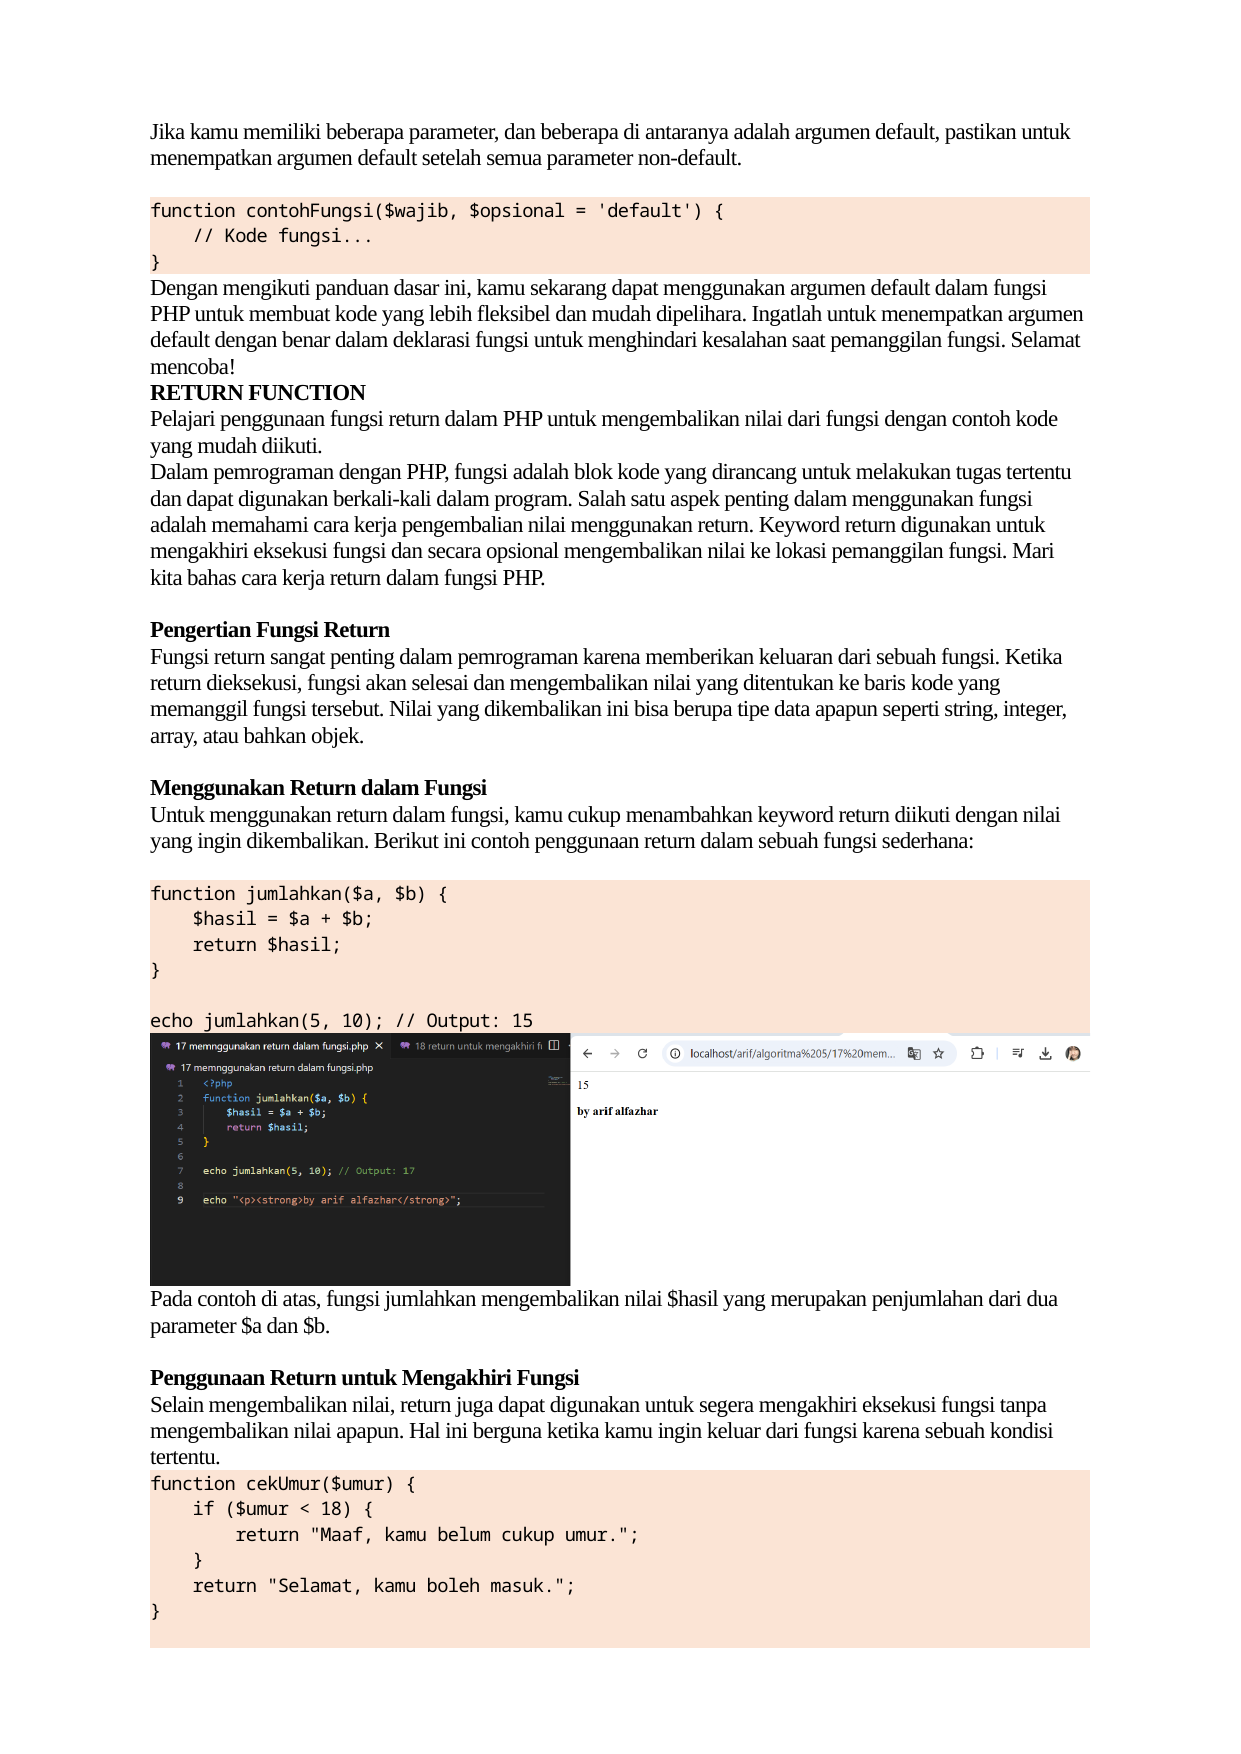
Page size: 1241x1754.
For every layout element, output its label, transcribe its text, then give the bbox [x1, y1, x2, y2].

text return "Selamat, kamu boleh masuk."; [150, 1572, 1090, 1597]
text return $hasil; [150, 931, 1090, 956]
text echo jumlahkan(5, 10); // Output: 15 [150, 1007, 1090, 1033]
text Pengertian Fungsi Return [150, 616, 1090, 643]
text if ($umur < 18) { [150, 1495, 1090, 1521]
text // Kode fungsi... [150, 223, 1090, 248]
text } [150, 956, 1090, 982]
text Pada contoh di atas, fungsi jumlahkan mengembalikan nilai $hasil yang merupakan penjumlahan dari dua parameter $a dan $b. [150, 1286, 1090, 1338]
text } [150, 1597, 1090, 1623]
text Jika kamu memiliki beberapa parameter, dan beberapa di antaranya adalah argumen default, pastikan untuk menempatkan argumen default setelah semua parameter non-default. [150, 118, 1090, 171]
text RETURN FUNCTION [150, 379, 1090, 406]
text Menggunakan Return dalam Fungsi [150, 774, 1090, 801]
text Pelajari penggunaan fungsi return dalam PHP untuk mengembalikan nilai dari fungsi dengan contoh kode yang mudah diikuti. [150, 406, 1090, 458]
text Penggunaan Return untuk Mengakhiri Fungsi [150, 1364, 1090, 1391]
text $hasil = $a + $b; [150, 905, 1090, 931]
text function jumlahkan($a, $b) { [150, 880, 1090, 905]
text Dalam pemrograman dengan PHP, fungsi adalah blok kode yang dirancang untuk melakukan tugas tertentu dan dapat digunakan berkali-kali dalam program. Salah satu aspek penting dalam menggunakan fungsi adalah memahami cara kerja pengembalian nilai menggunakan return. Keyword return digunakan untuk mengakhiri eksekusi fungsi dan secara opsional mengembalikan nilai ke lokasi pemanggilan fungsi. Mari kita bahas cara kerja return dalam fungsi PHP. [150, 458, 1090, 590]
text } [150, 1546, 1090, 1572]
text Untuk menggunakan return dalam fungsi, kamu cukup menambahkan keyword return diikuti dengan nilai yang ingin dikembalikan. Berikut ini contoh penggunaan return dalam sebuah fungsi sederhana: [150, 801, 1090, 853]
text function contohFungsi($wajib, $opsional = 'default') { [150, 197, 1090, 223]
text return "Maaf, kamu belum cukup umur."; [150, 1521, 1090, 1546]
picture [150, 1033, 1091, 1286]
text Fungsi return sangat penting dalam pemrograman karena memberikan keluaran dari sebuah fungsi. Ketika return dieksekusi, fungsi akan selesai dan mengembalikan nilai yang ditentukan ke baris kode yang memanggil fungsi tersebut. Nilai yang dikembalikan ini bisa berupa tipe data apapun seperti string, integer, array, atau bahkan objek. [150, 643, 1090, 748]
text } [150, 248, 1090, 274]
text function cekUmur($umur) { [150, 1470, 1090, 1495]
text Dengan mengikuti panduan dasar ini, kamu sekarang dapat menggunakan argumen default dalam fungsi PHP untuk membuat kode yang lebih fleksibel dan mudah dipelihara. Ingatlah untuk menempatkan argumen default dengan benar dalam deklarasi fungsi untuk menghindari kesalahan saat pemanggilan fungsi. Selamat mencoba! [150, 274, 1090, 379]
text Selain mengembalikan nilai, return juga dapat digunakan untuk segera mengakhiri eksekusi fungsi tanpa mengembalikan nilai apapun. Hal ini berguna ketika kamu ingin keluar dari fungsi karena sebuah kondisi tertentu. [150, 1391, 1090, 1470]
